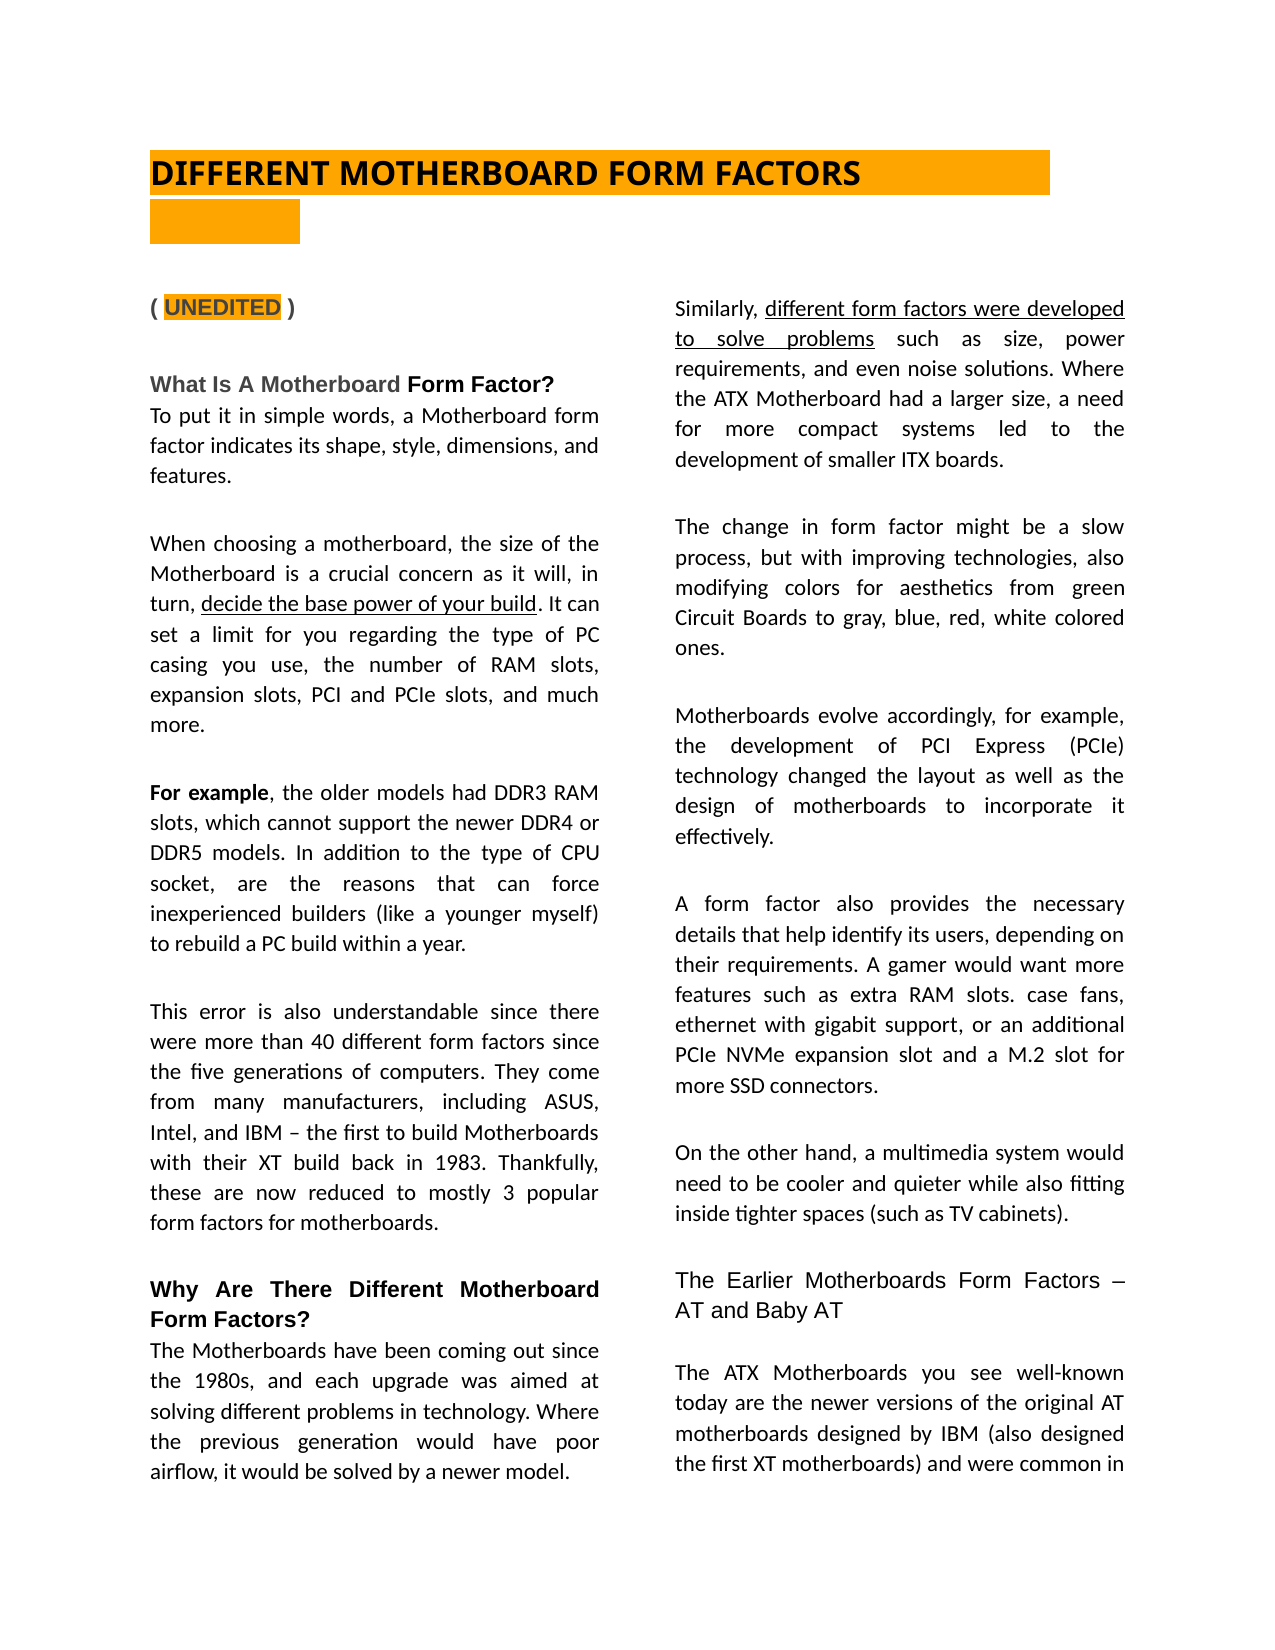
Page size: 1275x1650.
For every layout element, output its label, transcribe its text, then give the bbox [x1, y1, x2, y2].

subtitle The Earlier Motherboards Form Factors – AT and Baby AT [675, 1267, 1125, 1323]
text To put it in simple words, a Motherboard form factor indicates its shape, style, dimensions, and features. [150, 401, 600, 489]
text The change in form factor might be a slow process, but with improving technologies, also modifying colors for aesthetics from green Circuit Boards to gray, blue, red, white colored ones. [675, 512, 1125, 661]
text On the other hand, a multimedia system would need to be cooler and quieter while also fitting inside tighter spaces (such as TV cabinets). [675, 1138, 1125, 1227]
subtitle ( UNEDITED ) [281, 294, 600, 320]
text The Motherboards have been coming out since the 1980s, and each upgrade was aimed at solving different problems in technology. Where the previous generation would have poor airflow, it would be solved by a newer model. [150, 1336, 600, 1485]
text When choosing a motherboard, the size of the Motherboard is a crucial concern as it will, in turn, decide the base power of your build. It can set a limit for you regarding the type of PC casing you use, the number of RAM slots, expansion slots, PCI and PCIe slots, and much more. [150, 529, 600, 738]
subtitle Why Are There Different Motherboard Form Factors? [150, 1276, 600, 1333]
subtitle What Is A Motherboard Form Factor? [150, 371, 600, 397]
text Motherboards evolve accordingly, for example, the development of PCI Express (PCIe) technology changed the layout as well as the design of motherboards to incorporate it effectively. [675, 701, 1125, 850]
text DIFFERENT MOTHERBOARD FORM FACTORS [150, 150, 1125, 244]
text This error is also understandable since there were more than 40 different form factors since the five generations of computers. They come from many manufacturers, including ASUS, Intel, and IBM – the first to build Motherboards with their XT build back in 1983. Thankfully, these are now reduced to mostly 3 popular form factors for motherboards. [150, 997, 600, 1236]
text Similarly, different form factors were developed to solve problems such as size, power requirements, and even noise solutions. Where the ATX Motherboard had a larger size, a need for more compact systems led to the development of smaller ITX boards. [675, 294, 1125, 473]
text A form factor also provides the necessary details that help identify its users, depending on their requirements. A gamer would want more features such as extra RAM slots. case fans, ethernet with gigabit support, or an additional PCIe NVMe expansion slot and a M.2 slot for more SSD connectors. [675, 889, 1125, 1099]
text For example, the older models had DDR3 RAM slots, which cannot support the newer DDR4 or DDR5 models. In addition to the type of CPU socket, are the reasons that can force inexperienced builders (like a younger myself) to rebuild a PC build within a year. [150, 778, 600, 957]
